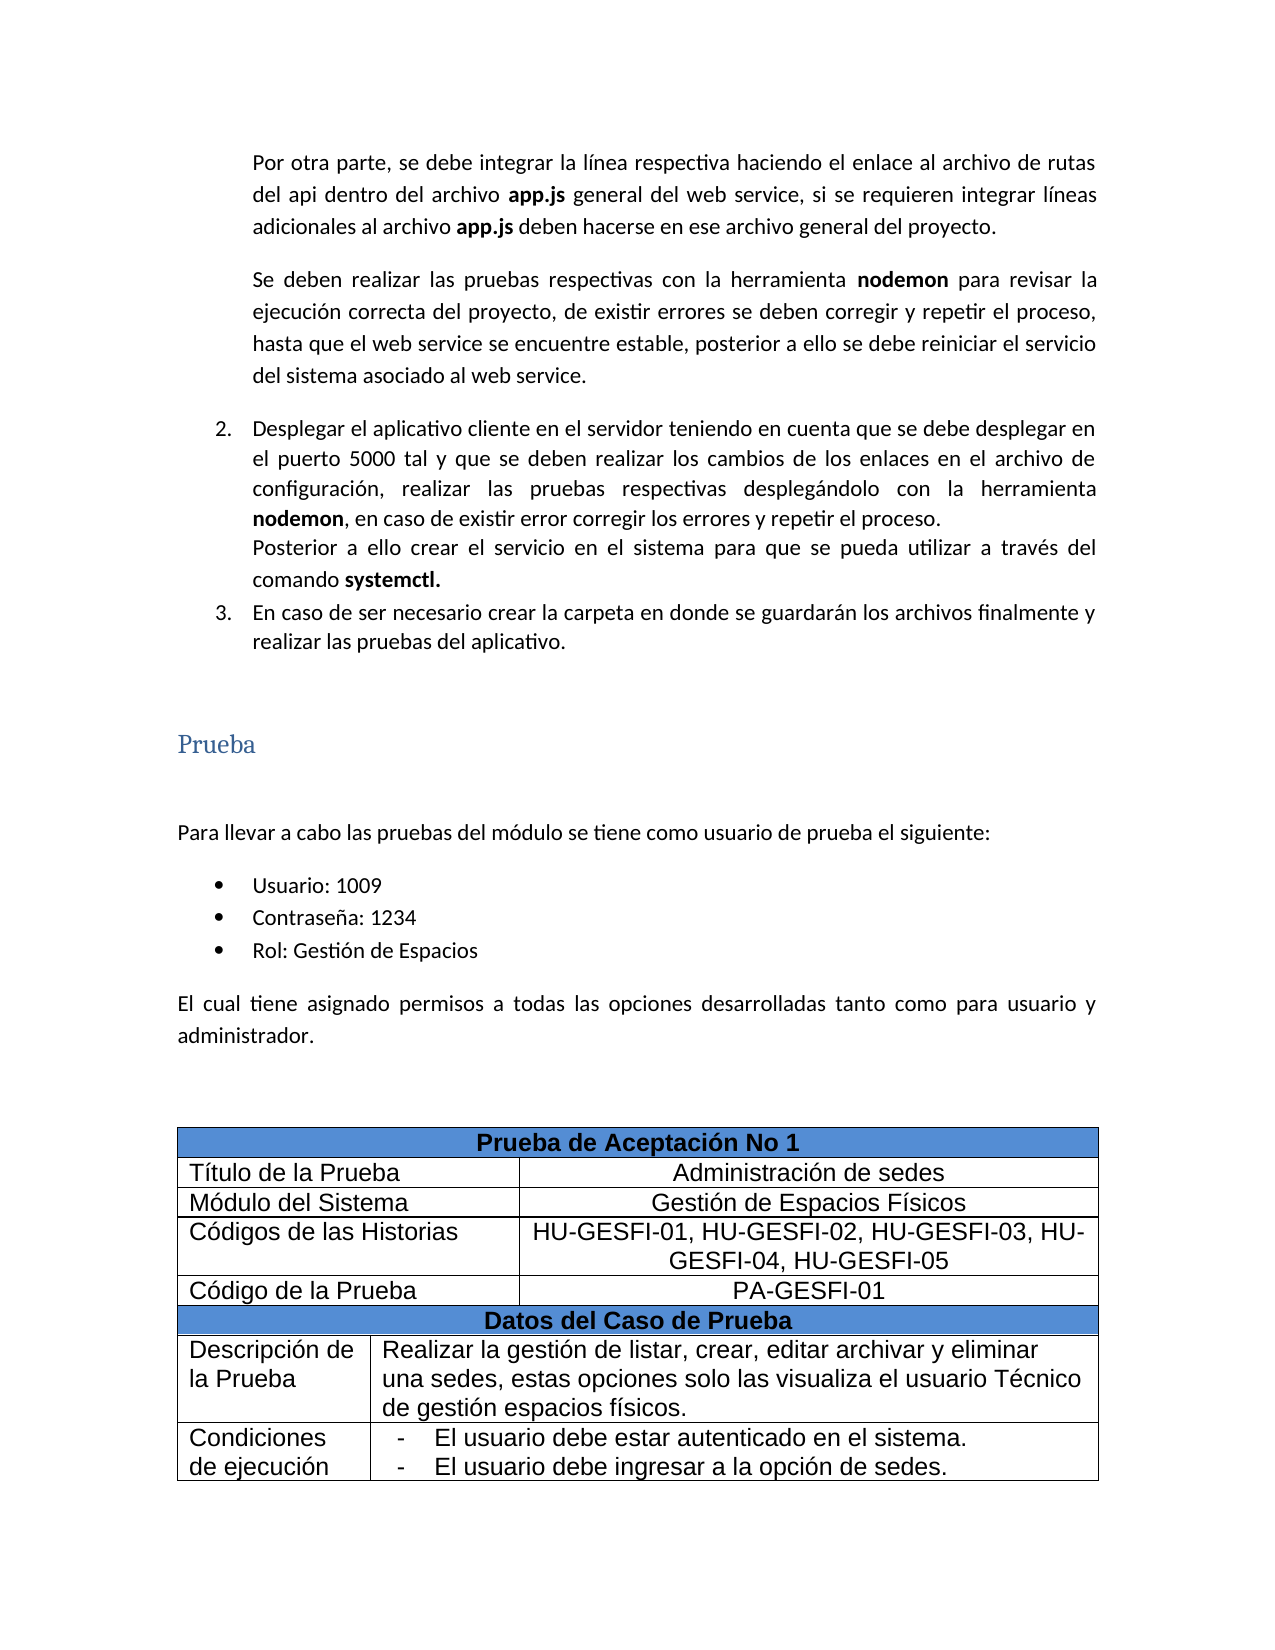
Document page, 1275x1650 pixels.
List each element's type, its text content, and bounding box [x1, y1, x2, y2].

list Rol: Gestión de Espacios [215, 936, 1098, 964]
text Se deben realizar las pruebas respectivas con la herramienta nodemon para revisar la ejecución correcta del proyecto, de existir errores se deben corregir y repetir el proceso, hasta que el web service se encuentre estable, posterior a ello se debe reiniciar el servicio del sistema asociado al web service. [252, 265, 1098, 389]
list En caso de ser necesario crear la carpeta en donde se guardarán los archivos finalmente y realizar las pruebas del aplicativo. [215, 598, 1098, 655]
table_cell Códigos de las Historias [178, 1218, 519, 1275]
table_cell Realizar la gestión de listar, crear, editar archivar y eliminar una sedes, estas opciones solo las visualiza el usuario Técnico de gestión espacios físicos. [371, 1336, 1098, 1422]
text Para llevar a cabo las pruebas del módulo se tiene como usuario de prueba el siguiente: [177, 818, 1098, 846]
table_cell Título de la Prueba [178, 1158, 519, 1187]
list Contraseña: 1234 [215, 903, 1098, 932]
table_cell PA-GESFI-01 [520, 1276, 1098, 1305]
table_cell Gestión de Espacios Físicos [520, 1188, 1098, 1216]
list Posterior a ello crear el servicio en el sistema para que se pueda utilizar a través del comando systemctl. [252, 533, 1098, 593]
table_cell Datos del Caso de Prueba [178, 1306, 1098, 1334]
table_cell El usuario debe estar autenticado en el sistema. El usuario debe ingresar a la opción de sedes. [371, 1423, 1098, 1480]
table_cell Condiciones de ejecución [178, 1423, 370, 1480]
table_cell Módulo del Sistema [178, 1188, 519, 1216]
list Usuario: 1009 [215, 871, 1098, 899]
list Desplegar el aplicativo cliente en el servidor teniendo en cuenta que se debe desplegar en el puerto 5000 tal y que se deben realizar los cambios de los enlaces en el archivo de configuración, realizar las pruebas respectivas desplegándolo con la herramienta nodemon, en caso de existir error corregir los errores y repetir el proceso. [215, 414, 1098, 532]
subtitle Prueba [177, 729, 1098, 761]
table_cell Código de la Prueba [178, 1276, 519, 1305]
text Por otra parte, se debe integrar la línea respectiva haciendo el enlace al archivo de rutas del api dentro del archivo app.js general del web service, si se requieren integrar líneas adicionales al archivo app.js deben hacerse en ese archivo general del proyecto. [252, 148, 1098, 240]
table_cell HU-GESFI-01, HU-GESFI-02, HU-GESFI-03, HU-GESFI-04, HU-GESFI-05 [520, 1218, 1098, 1275]
table_cell Descripción de la Prueba [178, 1336, 370, 1422]
table_cell Administración de sedes [520, 1158, 1098, 1187]
text El cual tiene asignado permisos a todas las opciones desarrolladas tanto como para usuario y administrador. [177, 989, 1098, 1049]
table_header Prueba de Aceptación No 1 [178, 1128, 1098, 1157]
